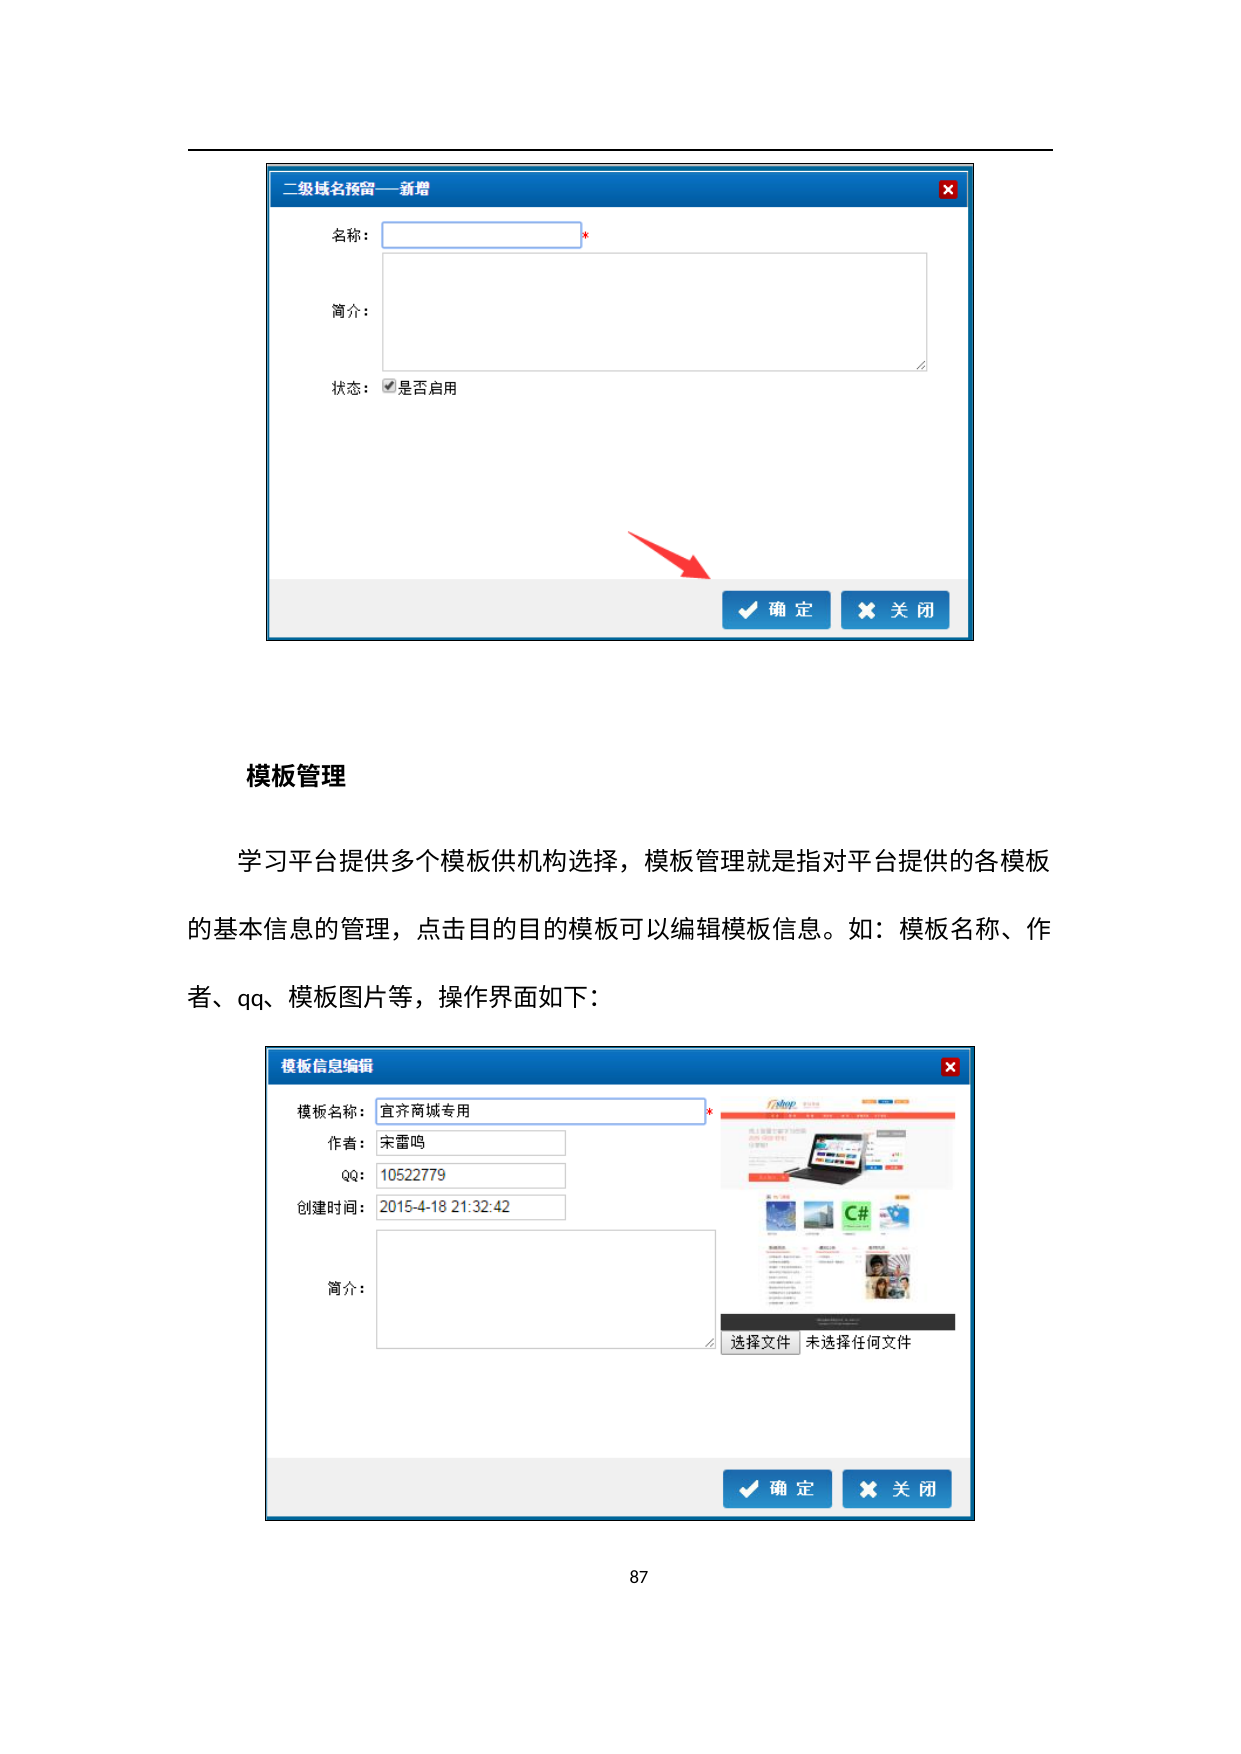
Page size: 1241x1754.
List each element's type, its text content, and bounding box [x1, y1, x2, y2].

text 学习平台提供多个模板供机构选择，模板管理就是指对平台提供的各模板的基本信息的管理，点击目的目的模板可以编辑模板信息。如：模板名称、作者、qq、模板图片等，操作界面如下： [187, 825, 1053, 1029]
picture [266, 1049, 970, 1516]
picture [270, 171, 968, 637]
subtitle 模板管理 [187, 740, 1053, 808]
